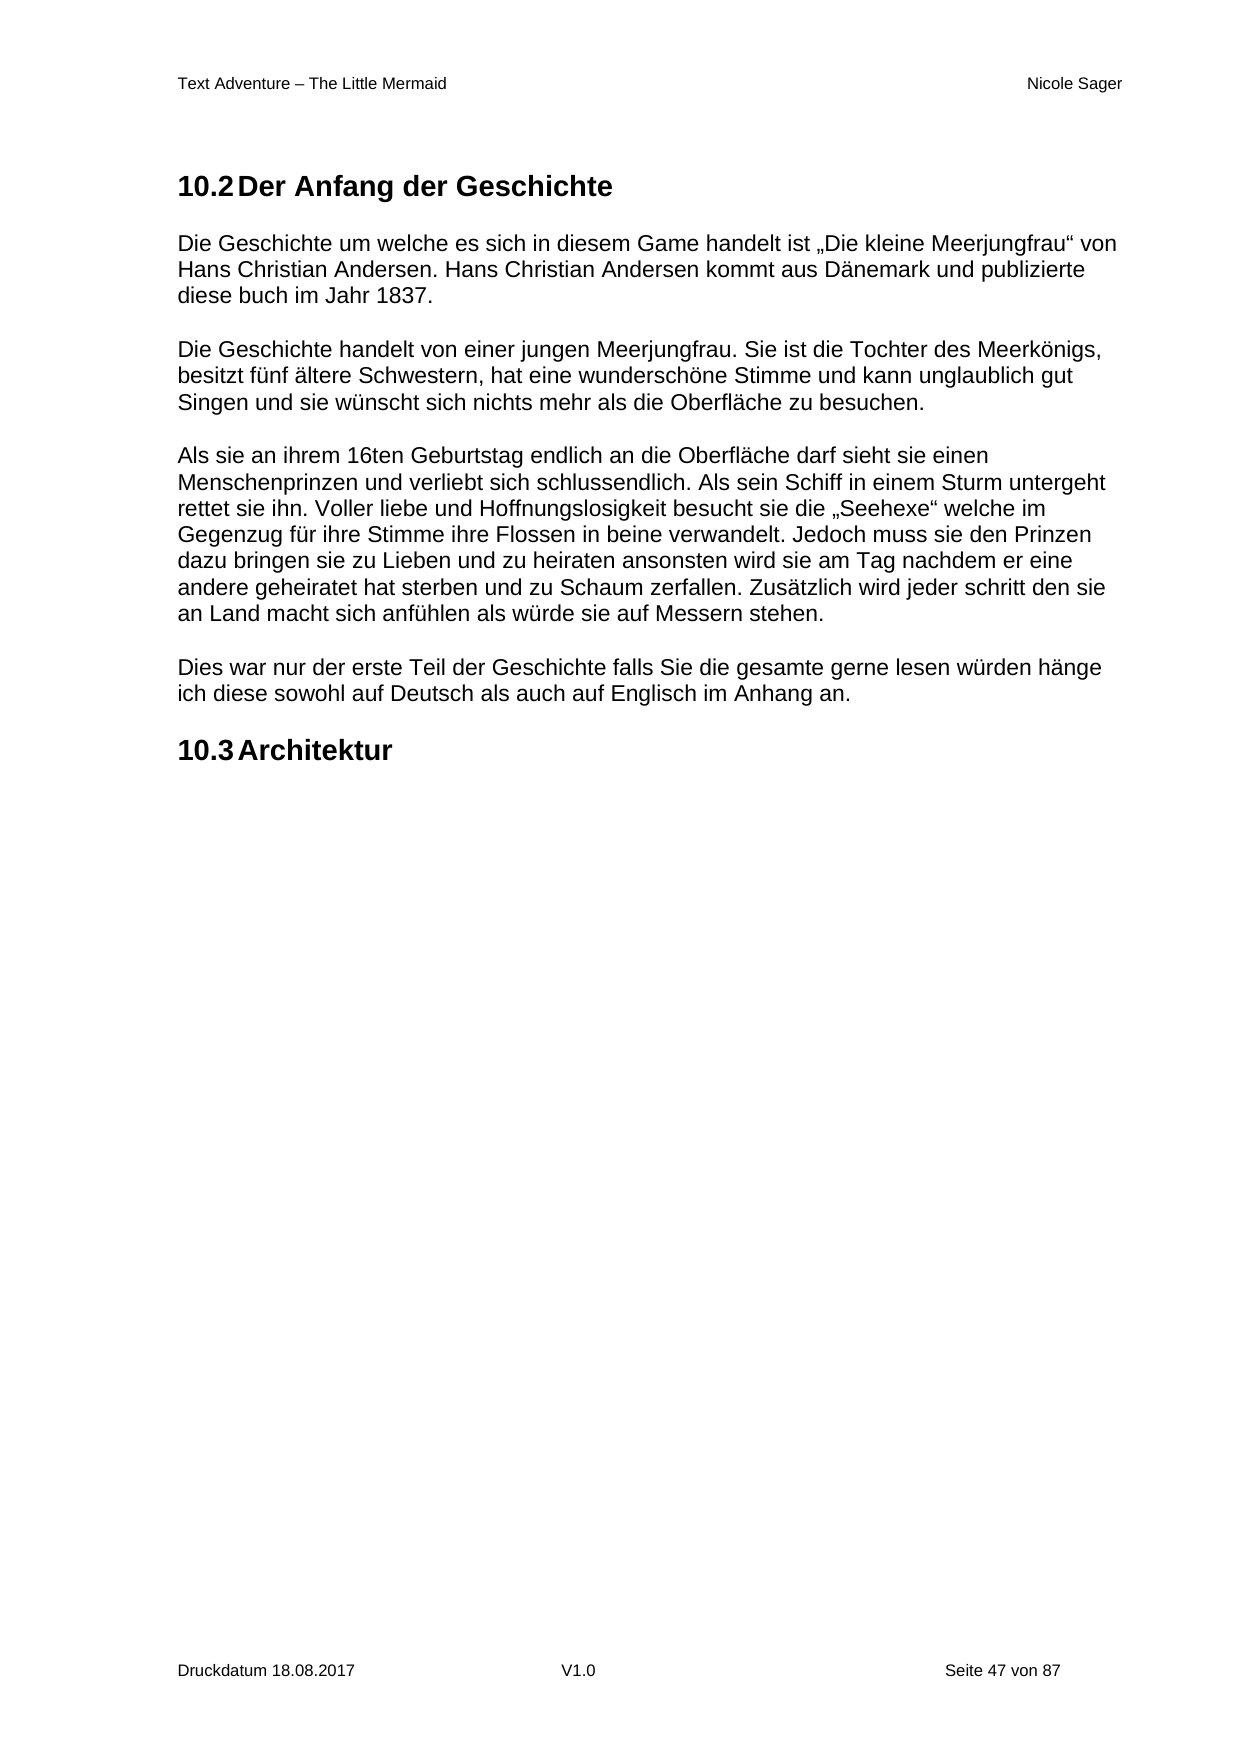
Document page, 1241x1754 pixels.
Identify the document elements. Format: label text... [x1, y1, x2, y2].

text Die Geschichte um welche es sich in diesem Game handelt ist „Die kleine Meerjungfrau“ von Hans Christian Andersen. Hans Christian Andersen kommt aus Dänemark und publizierte diese buch im Jahr 1837. [177, 230, 1122, 309]
subtitle Der Anfang der Geschichte [177, 169, 1122, 203]
text Dies war nur der erste Teil der Geschichte falls Sie die gesamte gerne lesen würden hänge ich diese sowohl auf Deutsch als auch auf Englisch im Anhang an. [177, 654, 1122, 706]
text Als sie an ihrem 16ten Geburtstag endlich an die Oberfläche darf sieht sie einen Menschenprinzen und verliebt sich schlussendlich. Als sein Schiff in einem Sturm untergeht rettet sie ihn. Voller liebe und Hoffnungslosigkeit besucht sie die „Seehexe“ welche im Gegenzug für ihre Stimme ihre Flossen in beine verwandelt. Jedoch muss sie den Prinzen dazu bringen sie zu Lieben und zu heiraten ansonsten wird sie am Tag nachdem er eine andere geheiratet hat sterben und zu Schaum zerfallen. Zusätzlich wird jeder schritt den sie an Land macht sich anfühlen als würde sie auf Messern stehen. [177, 442, 1122, 627]
text Die Geschichte handelt von einer jungen Meerjungfrau. Sie ist die Tochter des Meerkönigs, besitzt fünf ältere Schwestern, hat eine wunderschöne Stimme und kann unglaublich gut Singen und sie wünscht sich nichts mehr als die Oberfläche zu besuchen. [177, 336, 1122, 415]
subtitle Architektur [177, 733, 1122, 767]
